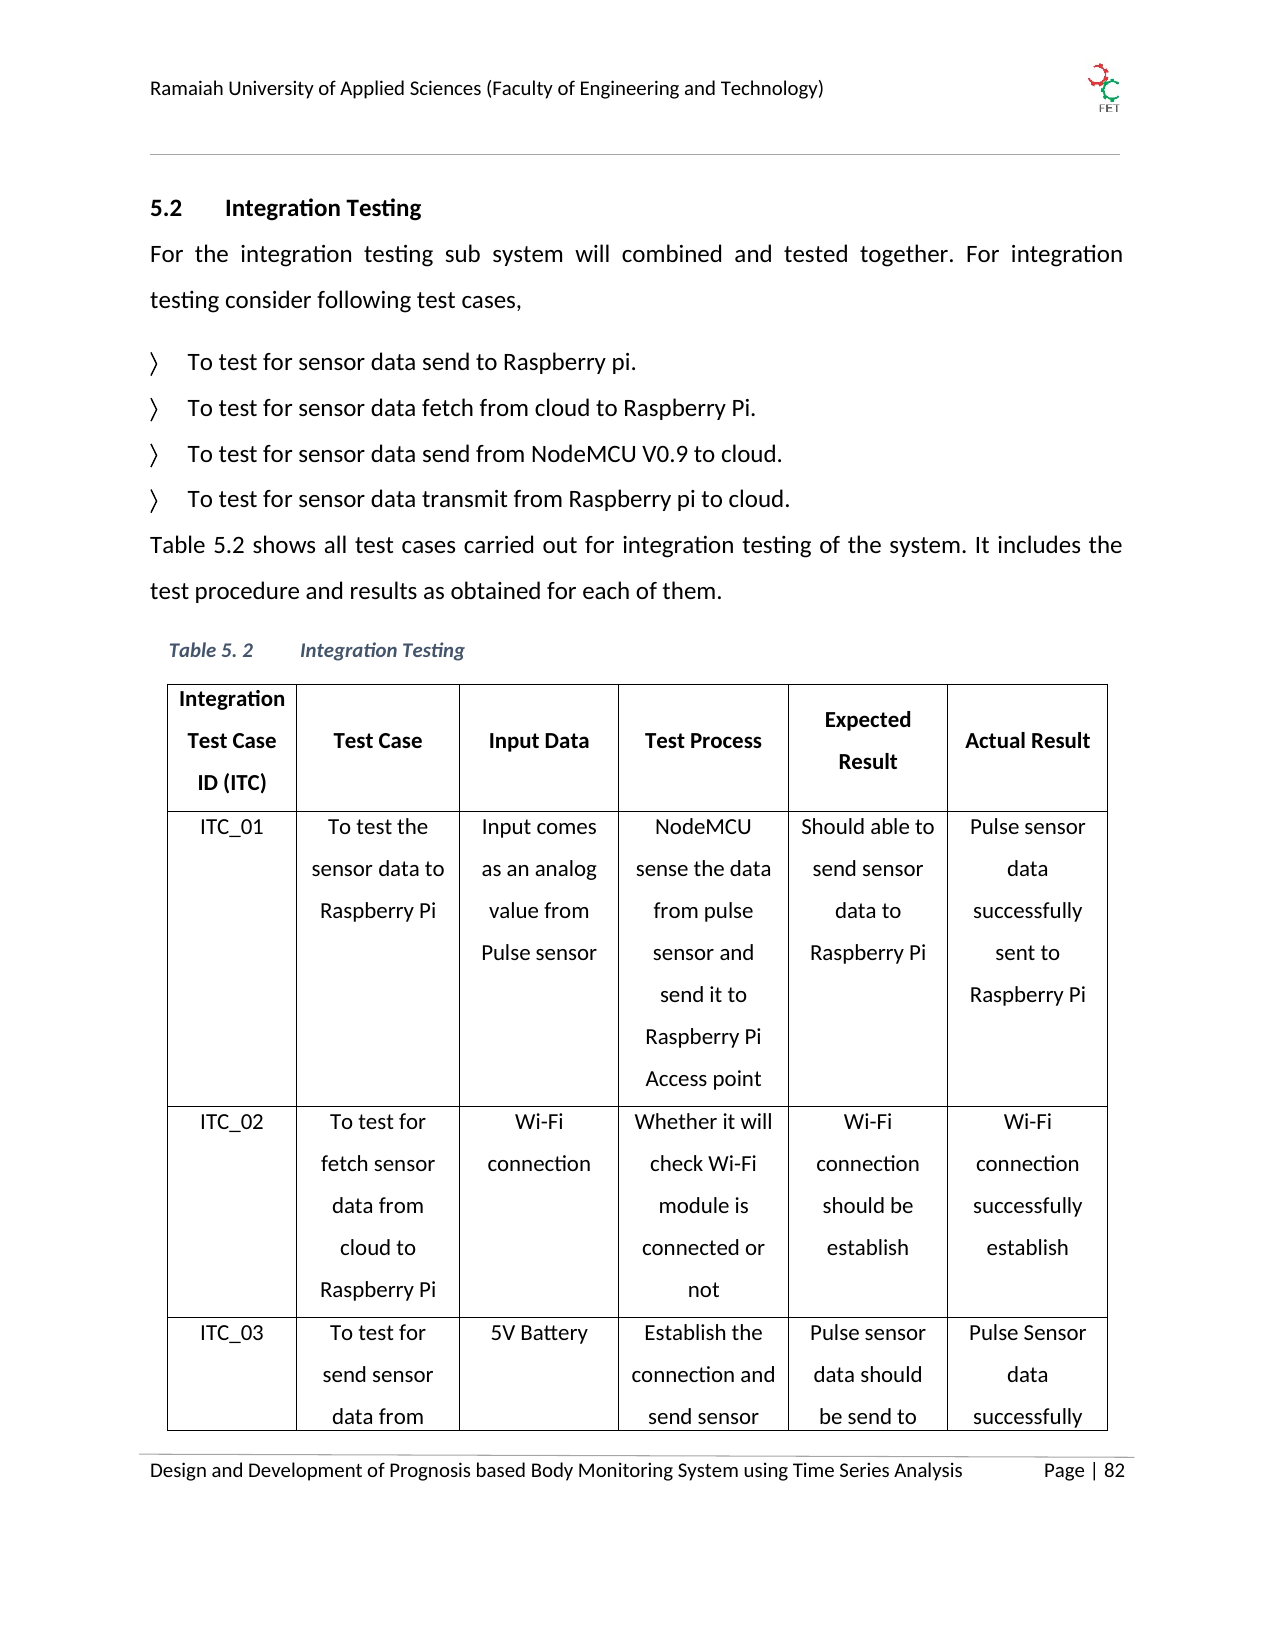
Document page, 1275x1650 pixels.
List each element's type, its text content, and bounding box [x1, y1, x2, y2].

table_cell Should able to send sensor data to Raspberry Pi [789, 812, 947, 1106]
table_cell NodeMCU sense the data from pulse sensor and send it to Raspberry Pi Access point [619, 812, 788, 1106]
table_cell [297, 1318, 459, 1430]
table_header Input Data [460, 685, 618, 811]
table_cell ITC_03 [168, 1318, 296, 1430]
table_cell Wi-Fi connection [460, 1107, 618, 1317]
table_cell 5V Battery [460, 1318, 618, 1430]
table_cell ITC_01 [168, 812, 296, 1106]
text Table 5.2 shows all test cases carried out for integration testing of the system. It includes the test procedure and results as obtained for each of them. [150, 529, 1125, 605]
text For the integration testing sub system will combined and tested together. For integration testing consider following test cases, [150, 238, 1125, 314]
list To test for sensor data send to Raspberry pi. [150, 346, 1125, 377]
subtitle 5.2 Integration Testing [150, 192, 1125, 223]
table_cell To test the sensor data to Raspberry Pi [297, 812, 459, 1106]
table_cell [619, 1318, 788, 1430]
list To test for sensor data fetch from cloud to Raspberry Pi. [150, 392, 1125, 422]
table_header Test Process [619, 685, 788, 811]
picture [1084, 57, 1125, 118]
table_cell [948, 1318, 1107, 1430]
list To test for sensor data transmit from Raspberry pi to cloud. [150, 483, 1125, 514]
table_header Actual Result [948, 685, 1107, 811]
list To test for sensor data send from NodeMCU V0.9 to cloud. [150, 438, 1125, 468]
table_cell Pulse sensor data successfully sent to Raspberry Pi [948, 812, 1107, 1106]
table_header Expected Result [789, 685, 947, 811]
table_cell Wi-Fi connection successfully establish [948, 1107, 1107, 1317]
table_cell Wi-Fi connection should be establish [789, 1107, 947, 1317]
table_cell Whether it will check Wi-Fi module is connected or not [619, 1107, 788, 1317]
table_cell Input comes as an analog value from Pulse sensor [460, 812, 618, 1106]
text Table 5. 2 Integration Testing [150, 637, 1125, 663]
table_cell To test for fetch sensor data from cloud to Raspberry Pi [297, 1107, 459, 1317]
table_cell ITC_02 [168, 1107, 296, 1317]
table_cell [789, 1318, 947, 1430]
table_header Integration Test Case ID (ITC) [168, 685, 296, 811]
table_header Test Case [297, 685, 459, 811]
